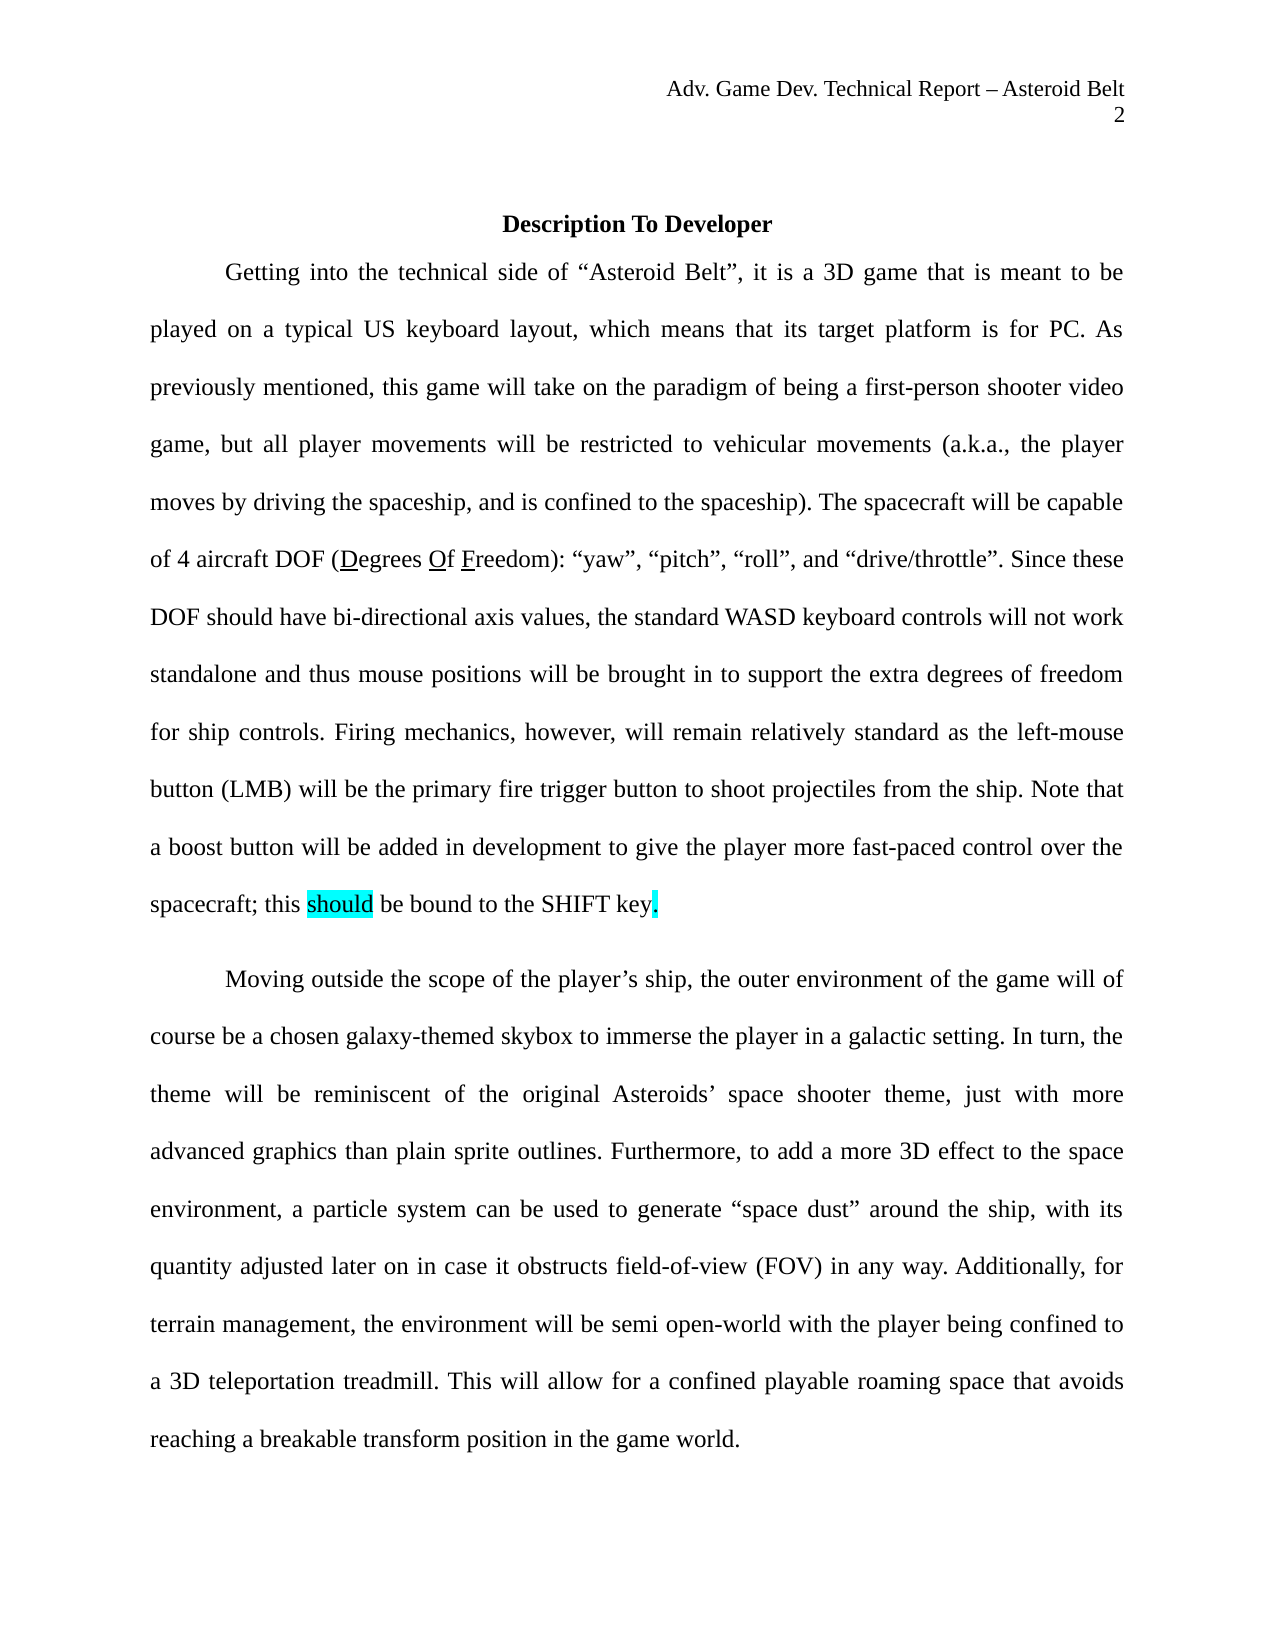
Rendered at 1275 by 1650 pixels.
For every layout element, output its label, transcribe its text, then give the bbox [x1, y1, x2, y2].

text Description To Developer [150, 209, 1125, 238]
text Getting into the technical side of “Asteroid Belt”, it is a 3D game that is meant to be played on a typical US keyboard layout, which means that its target platform is for PC. As previously mentioned, this game will take on the paradigm of being a first-person shooter video game, but all player movements will be restricted to vehicular movements (a.k.a., the player moves by driving the spaceship, and is confined to the spaceship). The spacecraft will be capable of 4 aircraft DOF (Degrees Of Freedom): “yaw”, “pitch”, “roll”, and “drive/throttle”. Since these DOF should have bi-directional axis values, the standard WASD keyboard controls will not work standalone and thus mouse positions will be brought in to support the extra degrees of freedom for ship controls. Firing mechanics, however, will remain relatively standard as the left-mouse button (LMB) will be the primary fire trigger button to shoot projectiles from the ship. Note that a boost button will be added in development to give the player more fast-paced control over the spacecraft; this should be bound to the SHIFT key. [150, 257, 1125, 918]
text Moving outside the scope of the player’s ship, the outer environment of the game will of course be a chosen galaxy-themed skybox to immerse the player in a galactic setting. In turn, the theme will be reminiscent of the original Asteroids’ space shooter theme, just with more advanced graphics than plain sprite outlines. Furthermore, to add a more 3D effect to the space environment, a particle system can be used to generate “space dust” around the ship, with its quantity adjusted later on in case it obstructs field-of-view (FOV) in any way. Additionally, for terrain management, the environment will be semi open-world with the player being confined to a 3D teleportation treadmill. This will allow for a confined playable roaming space that avoids reaching a breakable transform position in the game world. [150, 964, 1125, 1452]
